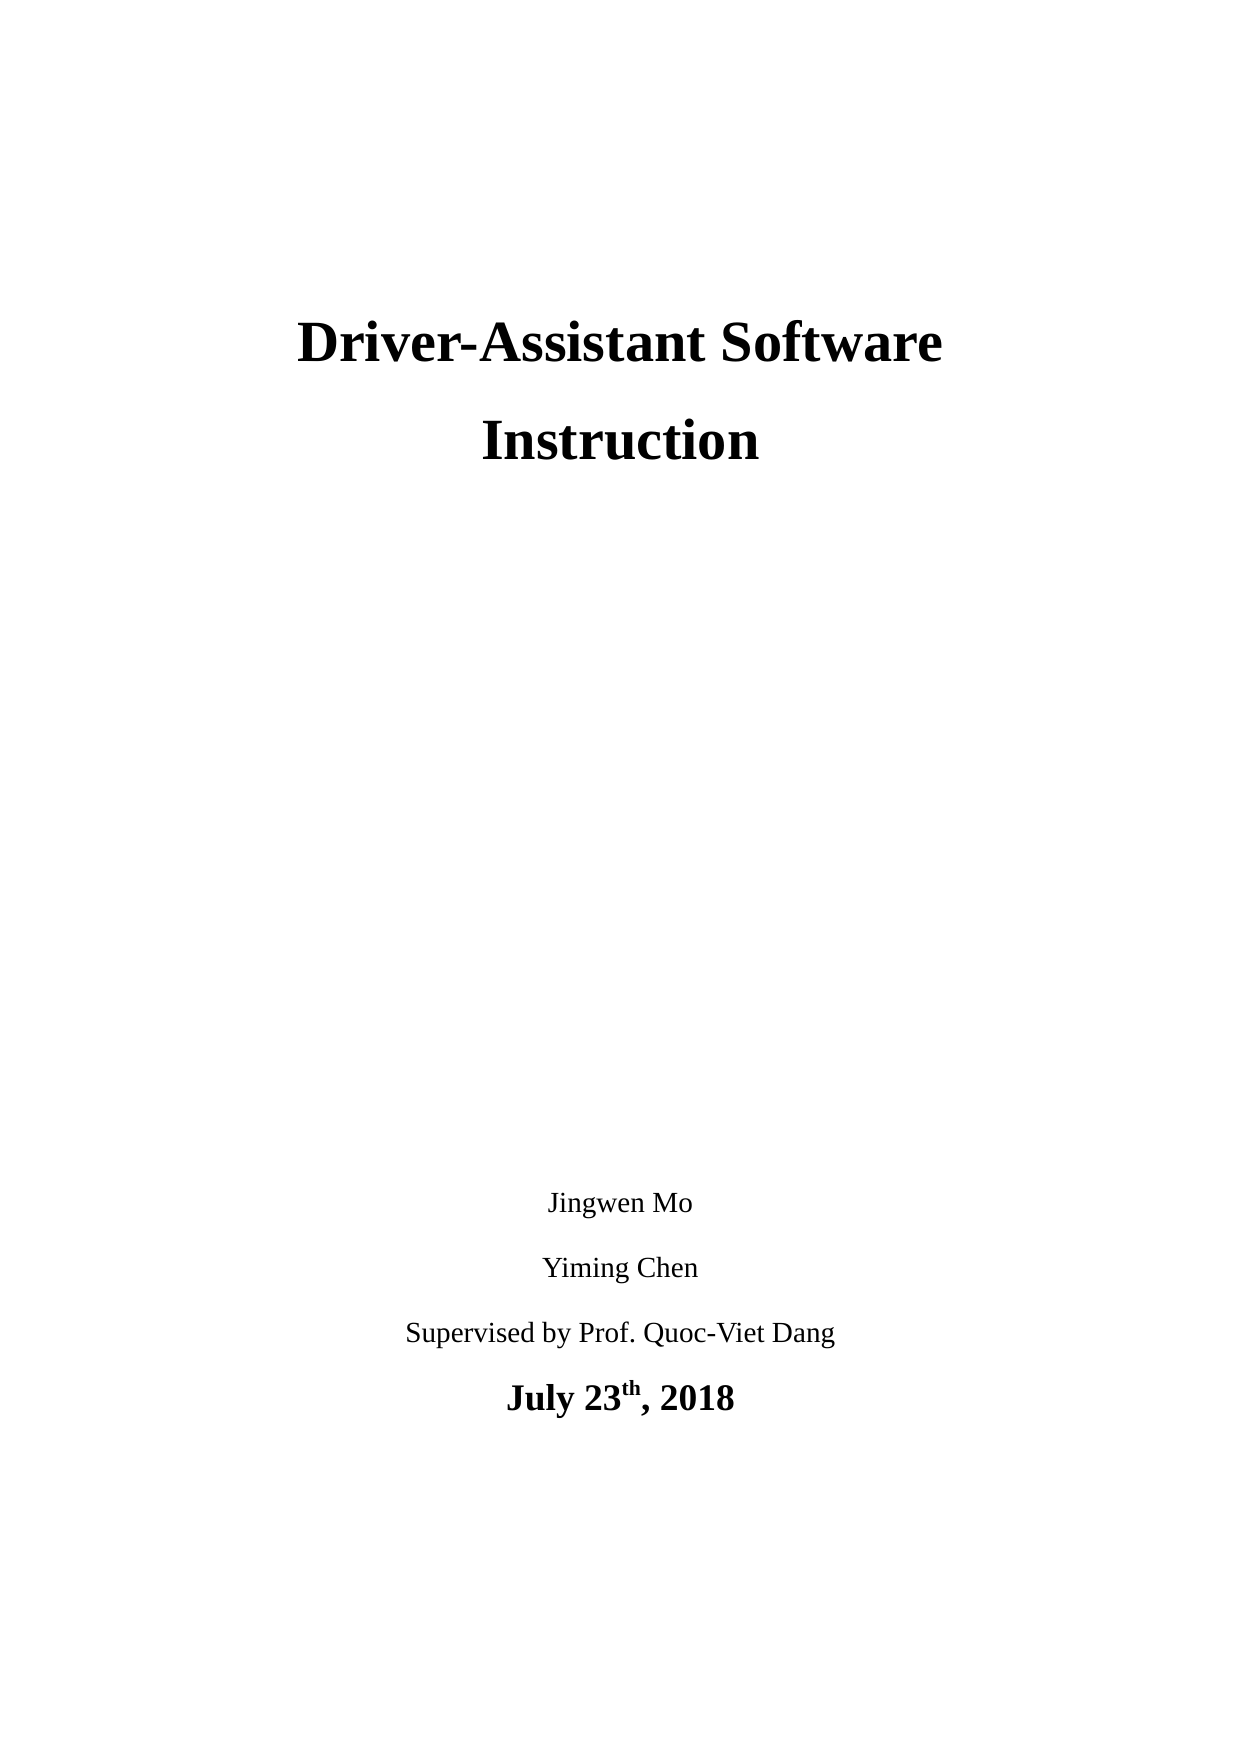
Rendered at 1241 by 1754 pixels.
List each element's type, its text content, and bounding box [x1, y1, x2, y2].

text July 23th, 2018 [187, 1364, 1053, 1429]
text Supervised by Prof. Quoc-Viet Dang [187, 1299, 1053, 1364]
text Yiming Chen [187, 1234, 1053, 1299]
text Jingwen Mo [187, 1169, 1053, 1234]
text Driver-Assistant Software Instruction [187, 292, 1053, 487]
